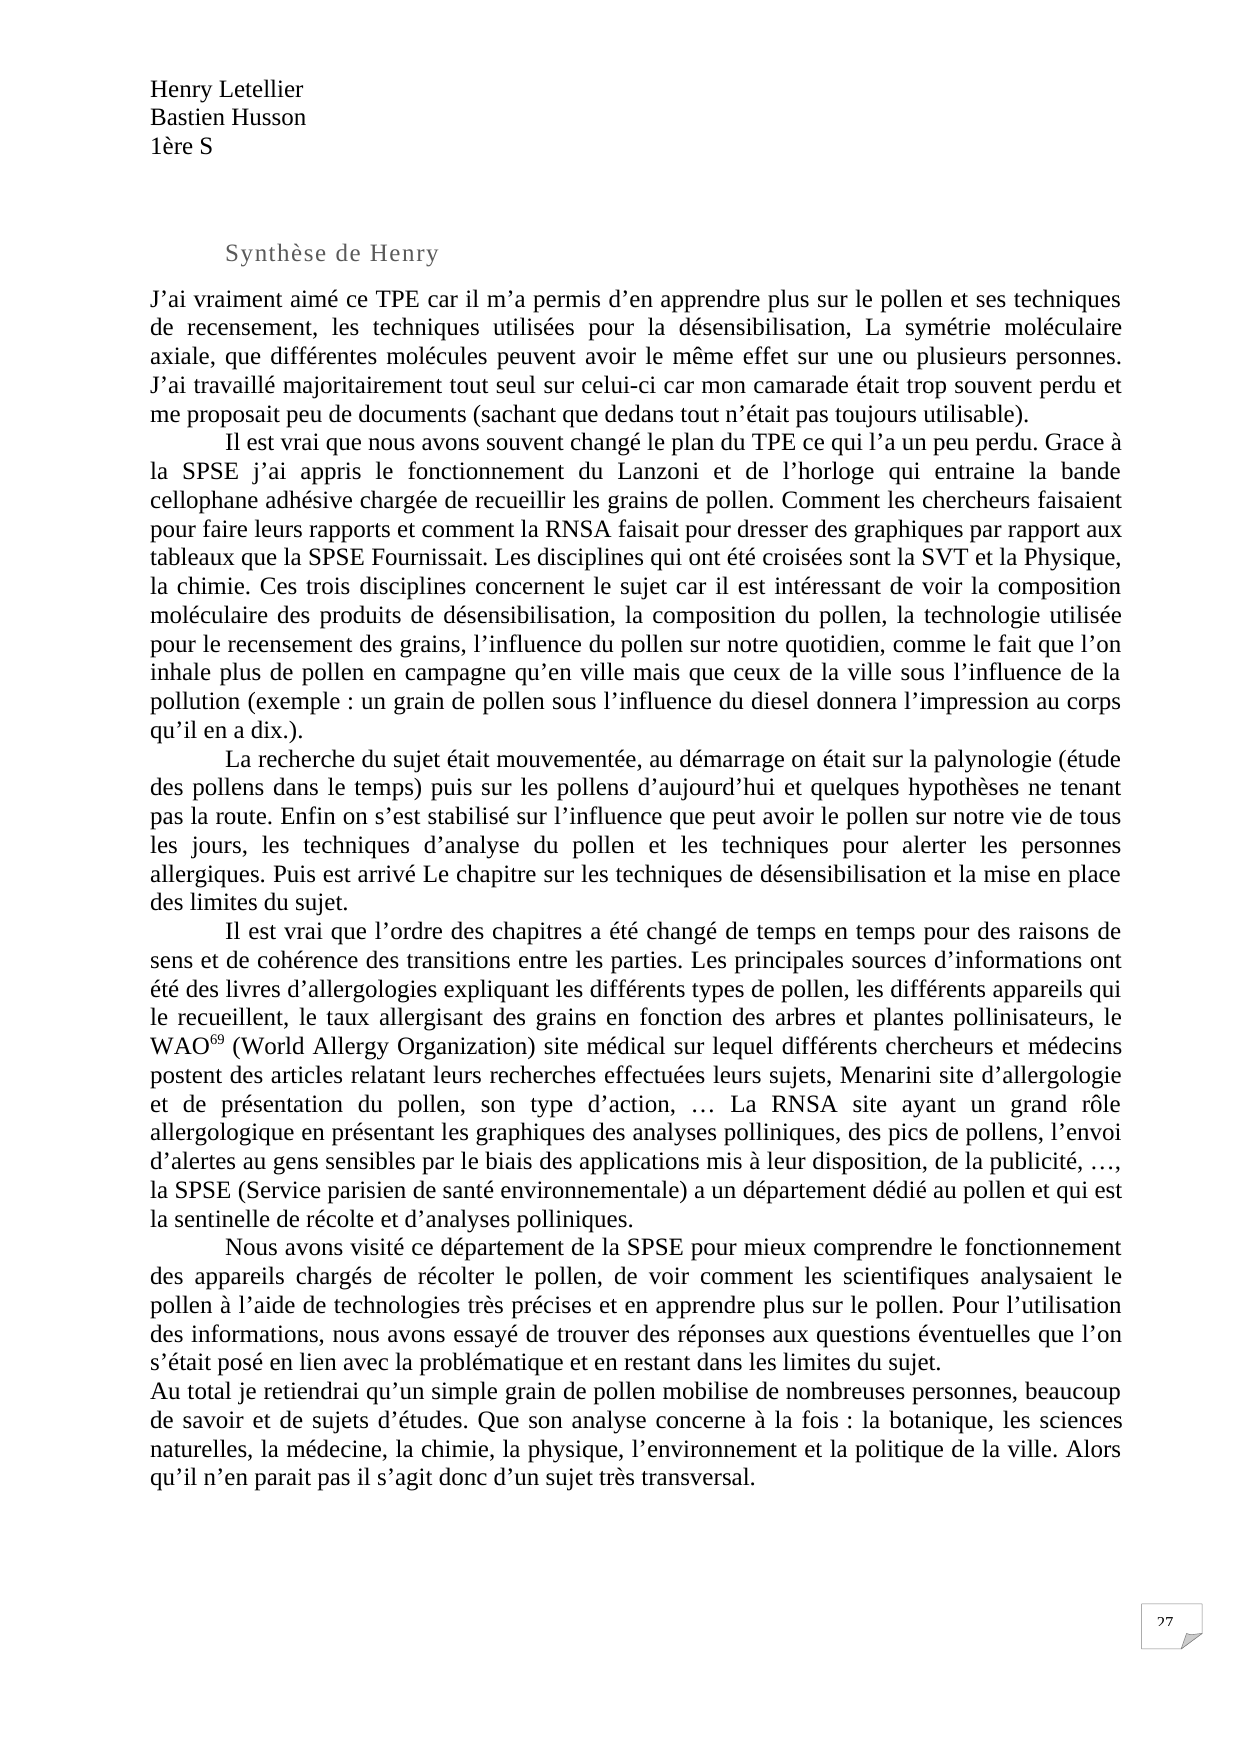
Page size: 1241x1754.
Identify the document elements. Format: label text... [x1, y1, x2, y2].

text Au total je retiendrai qu’un simple grain de pollen mobilise de nombreuses personnes, beaucoup de savoir et de sujets d’études. Que son analyse concerne à la fois : la botanique, les sciences naturelles, la médecine, la chimie, la physique, l’environnement et la politique de la ville. Alors qu’il n’en parait pas il s’agit donc d’un sujet très transversal. [150, 1376, 1123, 1491]
text Il est vrai que l’ordre des chapitres a été changé de temps en temps pour des raisons de sens et de cohérence des transitions entre les parties. Les principales sources d’informations ont été des livres d’allergologies expliquant les différents types de pollen, les différents appareils qui le recueillent, le taux allergisant des grains en fonction des arbres et plantes pollinisateurs, le WAO (World Allergy Organization) site médical sur lequel différents chercheurs et médecins postent des articles relatant leurs recherches effectuées leurs sujets, Menarini site d’allergologie et de présentation du pollen, son type d’action, … La RNSA site ayant un grand rôle allergologique en présentant les graphiques des analyses polliniques, des pics de pollens, l’envoi d’alertes au gens sensibles par le biais des applications mis à leur disposition, de la publicité, …, la SPSE (Service parisien de santé environnementale) a un département dédié au pollen et qui est la sentinelle de récolte et d’analyses polliniques. [150, 916, 1123, 1232]
text La recherche du sujet était mouvementée, au démarrage on était sur la palynologie (étude des pollens dans le temps) puis sur les pollens d’aujourd’hui et quelques hypothèses ne tenant pas la route. Enfin on s’est stabilisé sur l’influence que peut avoir le pollen sur notre vie de tous les jours, les techniques d’analyse du pollen et les techniques pour alerter les personnes allergiques. Puis est arrivé Le chapitre sur les techniques de désensibilisation et la mise en place des limites du sujet. [150, 744, 1123, 916]
text J’ai vraiment aimé ce TPE car il m’a permis d’en apprendre plus sur le pollen et ses techniques de recensement, les techniques utilisées pour la désensibilisation, La symétrie moléculaire axiale, que différentes molécules peuvent avoir le même effet sur une ou plusieurs personnes. J’ai travaillé majoritairement tout seul sur celui-ci car mon camarade était trop souvent perdu et me proposait peu de documents (sachant que dedans tout n’était pas toujours utilisable). [150, 284, 1123, 427]
subtitle Synthèse de Henry [225, 238, 1123, 267]
text Nous avons visité ce département de la SPSE pour mieux comprendre le fonctionnement des appareils chargés de récolter le pollen, de voir comment les scientifiques analysaient le pollen à l’aide de technologies très précises et en apprendre plus sur le pollen. Pour l’utilisation des informations, nous avons essayé de trouver des réponses aux questions éventuelles que l’on s’était posé en lien avec la problématique et en restant dans les limites du sujet. [150, 1232, 1123, 1376]
text Il est vrai que nous avons souvent changé le plan du TPE ce qui l’a un peu perdu. Grace à la SPSE j’ai appris le fonctionnement du Lanzoni et de l’horloge qui entraine la bande cellophane adhésive chargée de recueillir les grains de pollen. Comment les chercheurs faisaient pour faire leurs rapports et comment la RNSA faisait pour dresser des graphiques par rapport aux tableaux que la SPSE Fournissait. Les disciplines qui ont été croisées sont la SVT et la Physique, la chimie. Ces trois disciplines concernent le sujet car il est intéressant de voir la composition moléculaire des produits de désensibilisation, la composition du pollen, la technologie utilisée pour le recensement des grains, l’influence du pollen sur notre quotidien, comme le fait que l’on inhale plus de pollen en campagne qu’en ville mais que ceux de la ville sous l’influence de la pollution (exemple : un grain de pollen sous l’influence du diesel donnera l’impression au corps qu’il en a dix.). [150, 427, 1123, 744]
